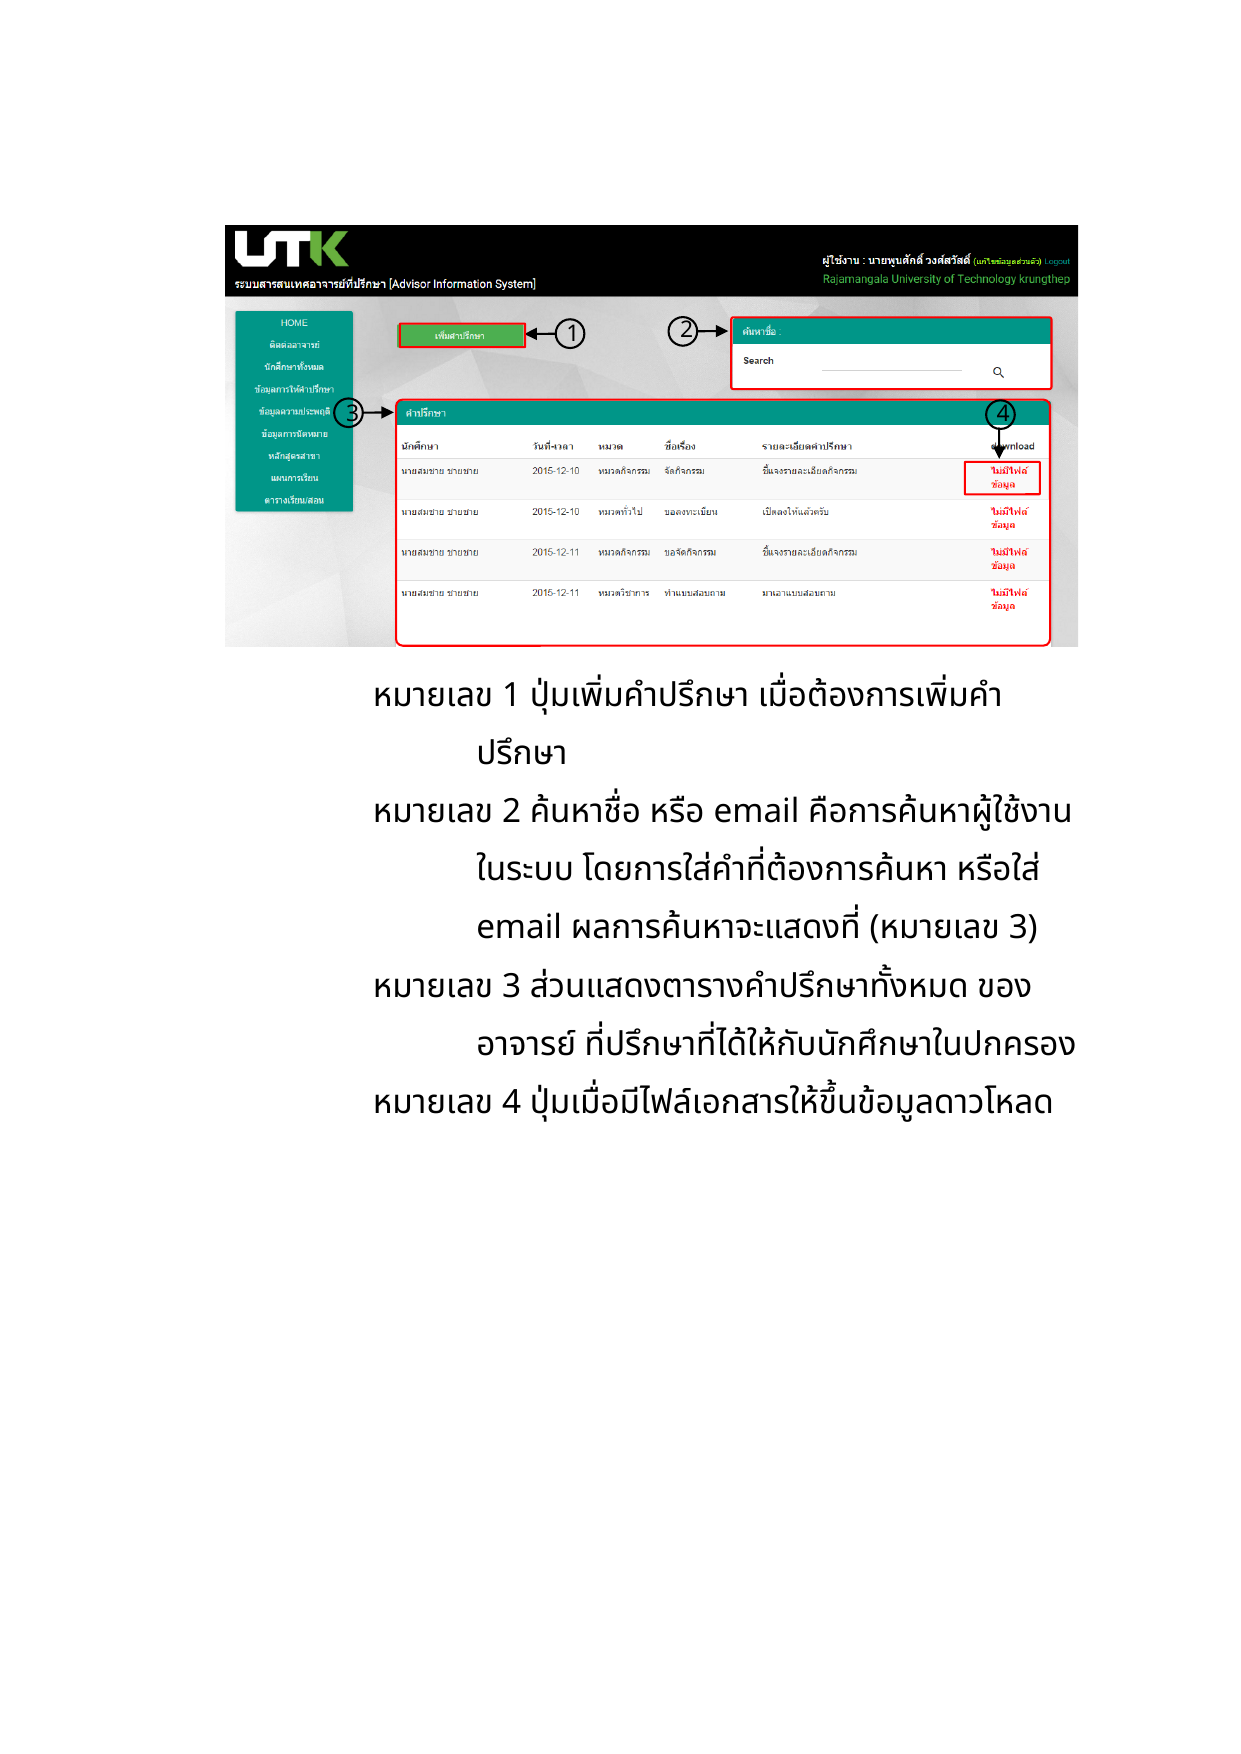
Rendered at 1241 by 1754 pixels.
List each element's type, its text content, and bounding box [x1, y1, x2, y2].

list หมายเลข 2 ค้นหาชื่อ หรือ email คือการค้นหาผู้ใช้งานในระบบ โดยการใส่คำที่ต้องการค้นหา หรือใส่ email ผลการค้นหาจะแสดงที่ (หมายเลข 3) [373, 787, 1090, 954]
picture [225, 225, 1079, 647]
list หมายเลข 4 ปุ่มเมื่อมีไฟล์เอกสารให้ขึ้นข้อมูลดาวโหลด [298, 1077, 1090, 1128]
list หมายเลข 3 ส่วนแสดงตารางคำปรึกษาทั้งหมด ของอาจารย์ ที่ปรึกษาที่ได้ให้กับนักศึกษาในปกครอง [373, 961, 1090, 1070]
picture [988, 402, 1013, 427]
picture [398, 401, 1049, 644]
list หมายเลข 1 ปุ่มเพิ่มคำปรึกษา เมื่อต้องการเพิ่มคำปรึกษา [373, 671, 1090, 780]
